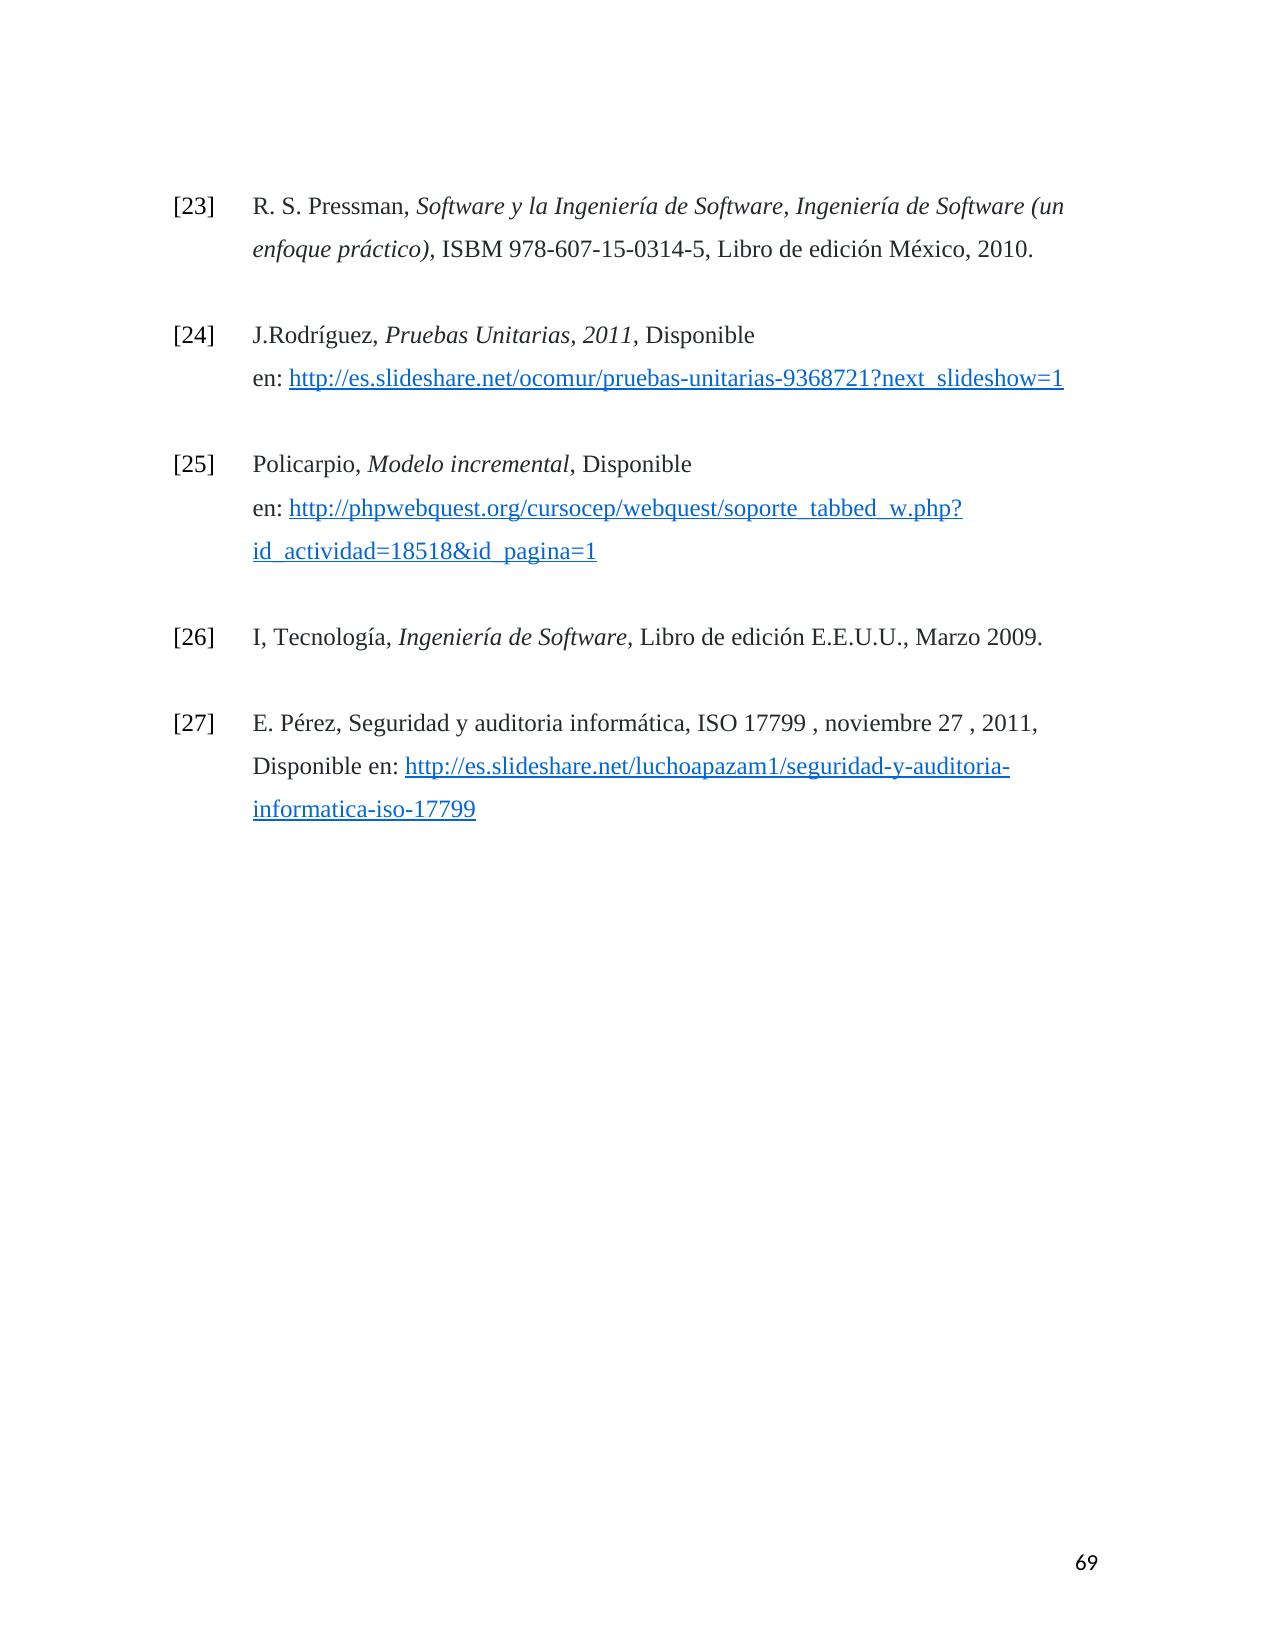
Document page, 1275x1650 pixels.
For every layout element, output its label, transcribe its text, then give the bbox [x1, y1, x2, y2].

list I, Tecnología, Ingeniería de Software, Libro de edición E.E.U.U., Marzo 2009. [215, 622, 1098, 651]
list Policarpio, Modelo incremental, Disponible en: http://phpwebquest.org/cursocep/webquest/soporte_tabbed_w.php?id_actividad=18518&id_pagina=1 [215, 449, 1098, 564]
list J.Rodríguez, Pruebas Unitarias, 2011, Disponible en: http://es.slideshare.net/ocomur/pruebas-unitarias-9368721?next_slideshow=1 [215, 320, 1098, 392]
list R. S. Pressman, Software y la Ingeniería de Software, Ingeniería de Software (un enfoque práctico), ISBM 978-607-15-0314-5, Libro de edición México, 2010. [215, 191, 1098, 263]
list E. Pérez, Seguridad y auditoria informática, ISO 17799 , noviembre 27 , 2011, Disponible en: http://es.slideshare.net/luchoapazam1/seguridad-y-auditoria-informatica-iso-17799 [215, 708, 1098, 823]
